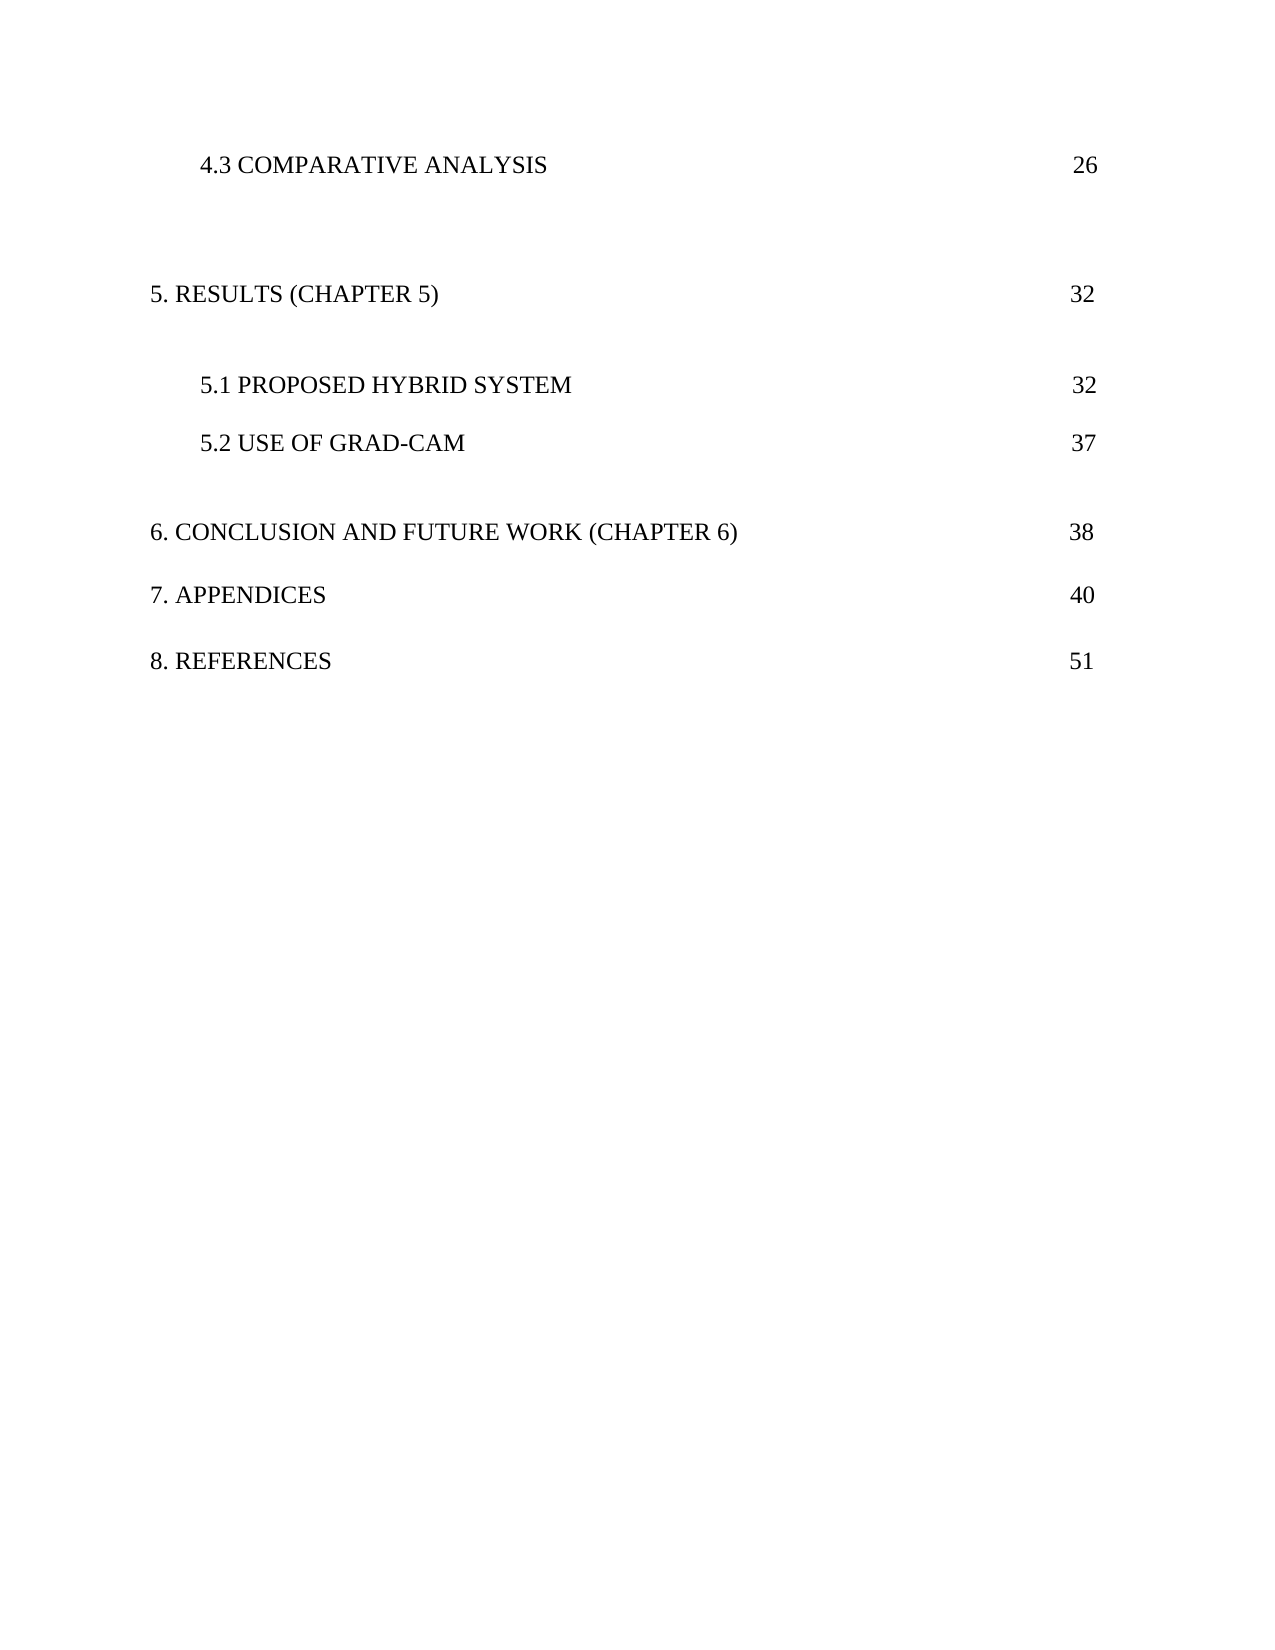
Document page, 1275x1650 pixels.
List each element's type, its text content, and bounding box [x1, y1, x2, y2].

text 6. CONCLUSION AND FUTURE WORK (CHAPTER 6) 38 [150, 517, 1125, 545]
text 5.2 USE OF GRAD-CAM 37 [150, 428, 1125, 457]
text 7. APPENDICES 40 [150, 580, 1125, 608]
text 4.3 COMPARATIVE ANALYSIS 26 [150, 150, 1125, 179]
text 5. RESULTS (CHAPTER 5) 32 [150, 279, 1125, 308]
text 5.1 PROPOSED HYBRID SYSTEM 32 [150, 370, 1125, 399]
text 8. REFERENCES 51 [150, 646, 1125, 674]
